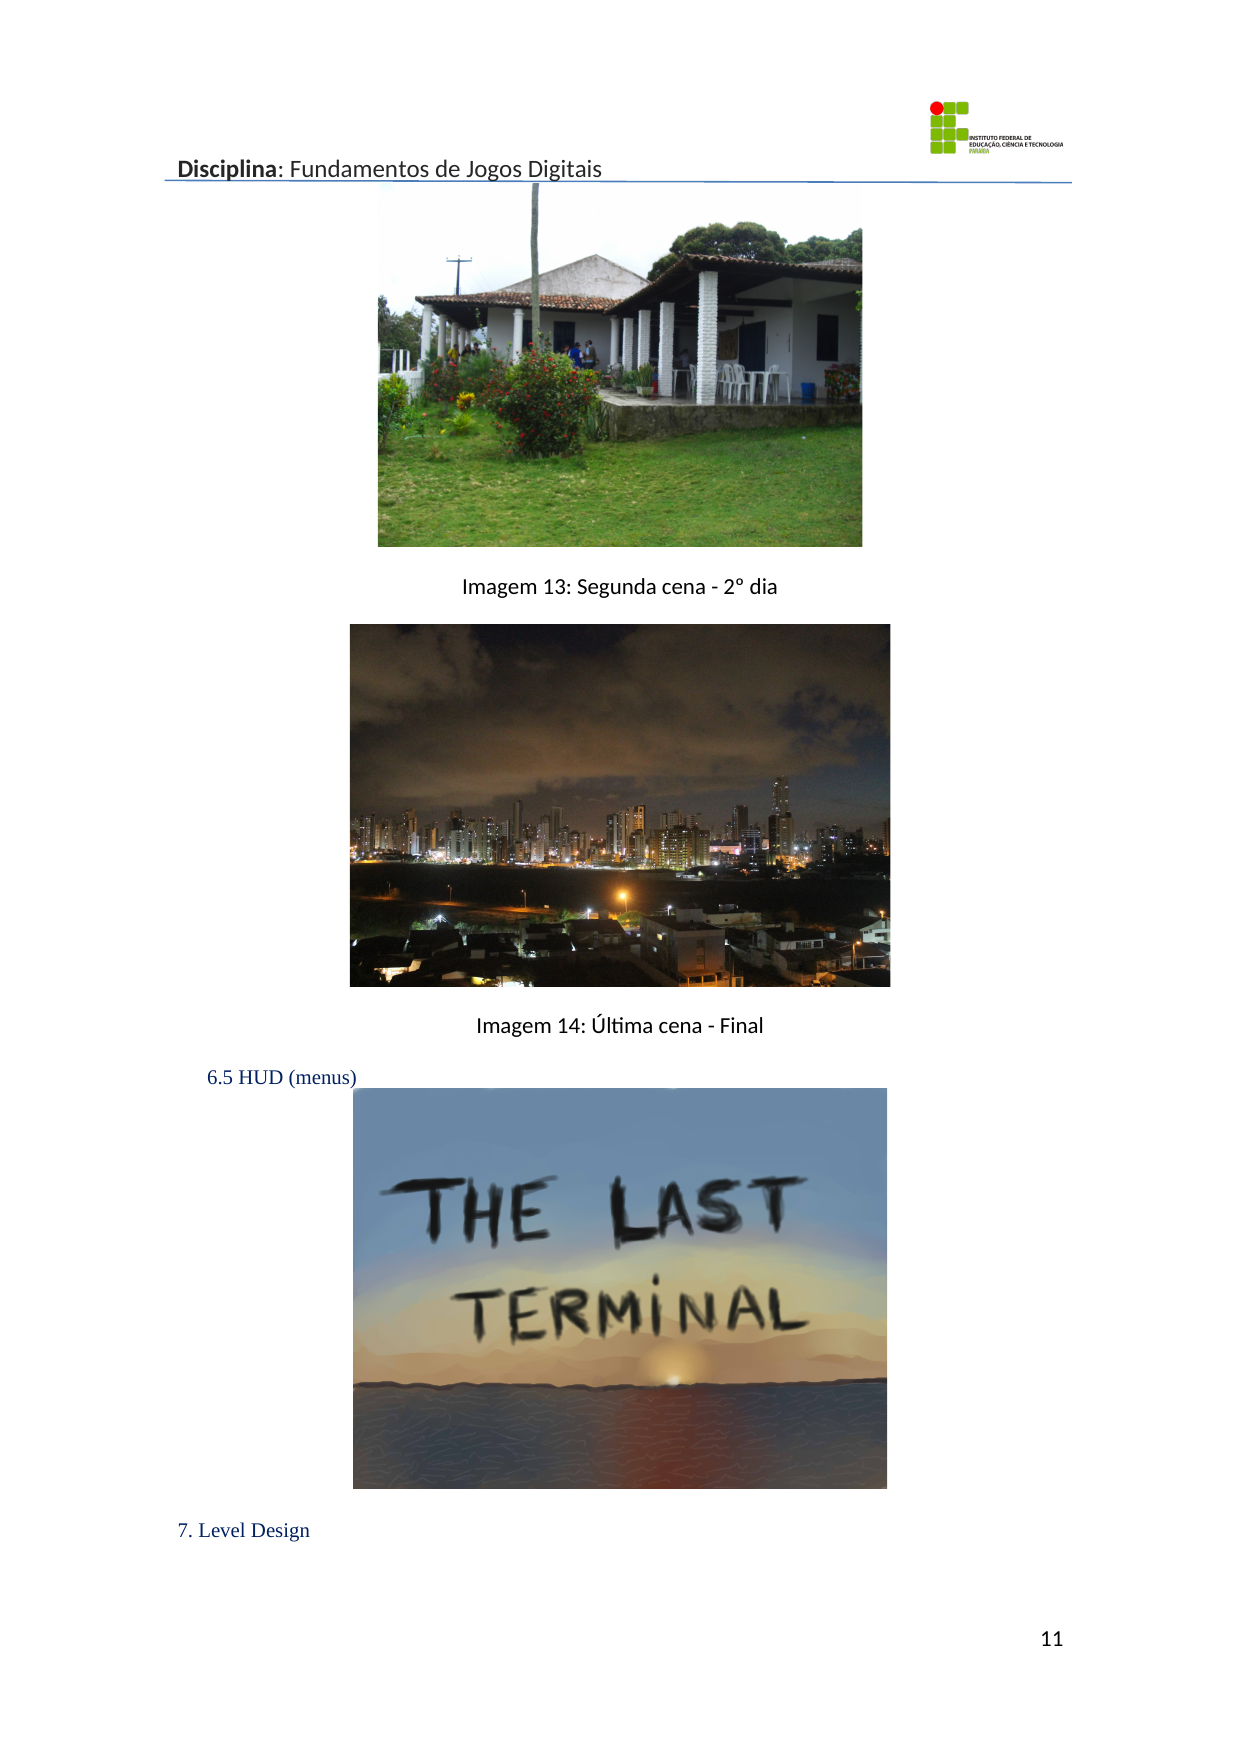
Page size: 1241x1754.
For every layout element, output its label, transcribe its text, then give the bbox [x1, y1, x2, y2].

picture [349, 624, 891, 987]
picture [353, 1088, 888, 1489]
picture [377, 183, 863, 547]
subtitle 7. Level Design [177, 1518, 1063, 1542]
text Imagem 14: Última cena - Final [177, 1012, 1063, 1039]
subtitle 6.5 HUD (menus) [207, 1064, 1063, 1089]
picture [930, 101, 1064, 154]
text Imagem 13: Segunda cena - 2º dia [177, 572, 1063, 600]
